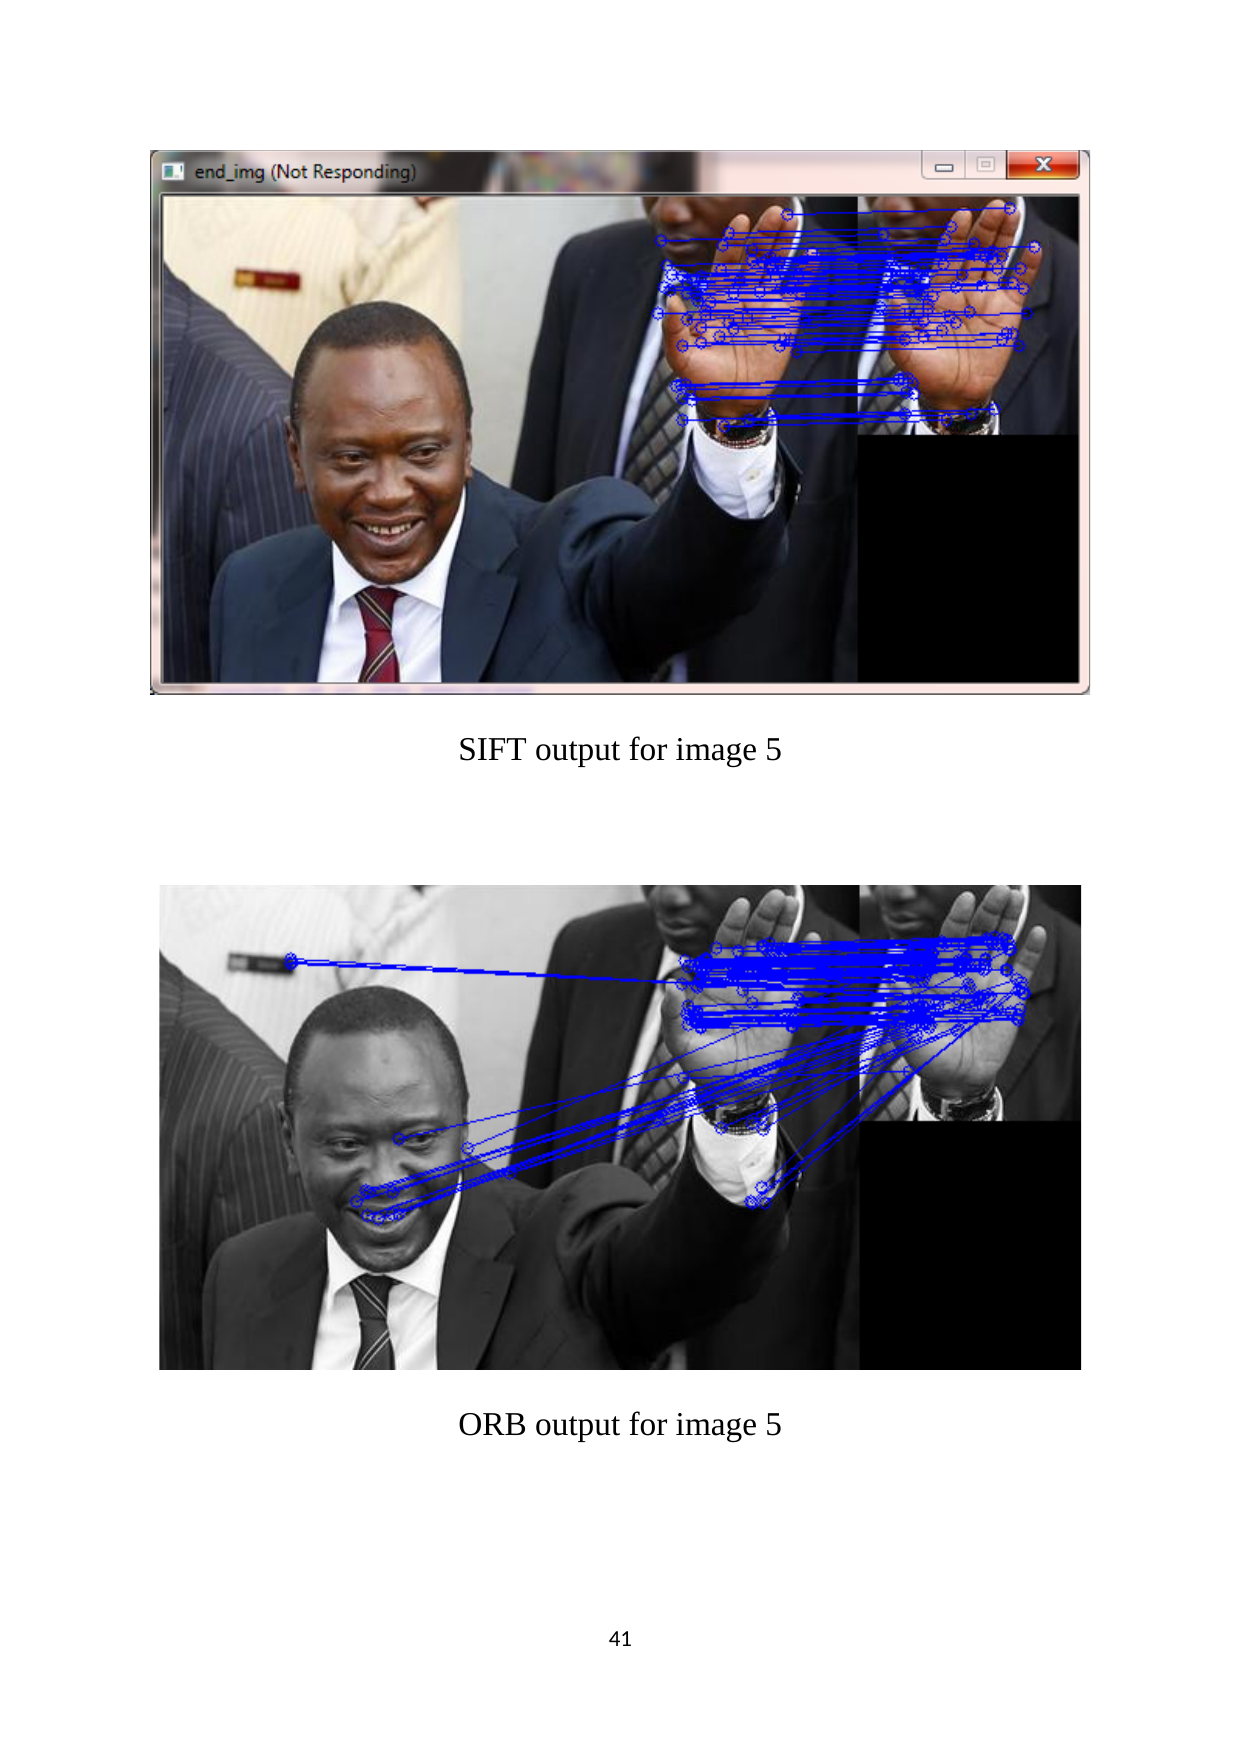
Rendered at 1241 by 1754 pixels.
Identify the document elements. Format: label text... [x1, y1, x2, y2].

text ORB output for image 5 [150, 1405, 1090, 1443]
text SIFT output for image 5 [150, 729, 1090, 767]
picture [159, 885, 1082, 1370]
picture [150, 150, 1091, 695]
